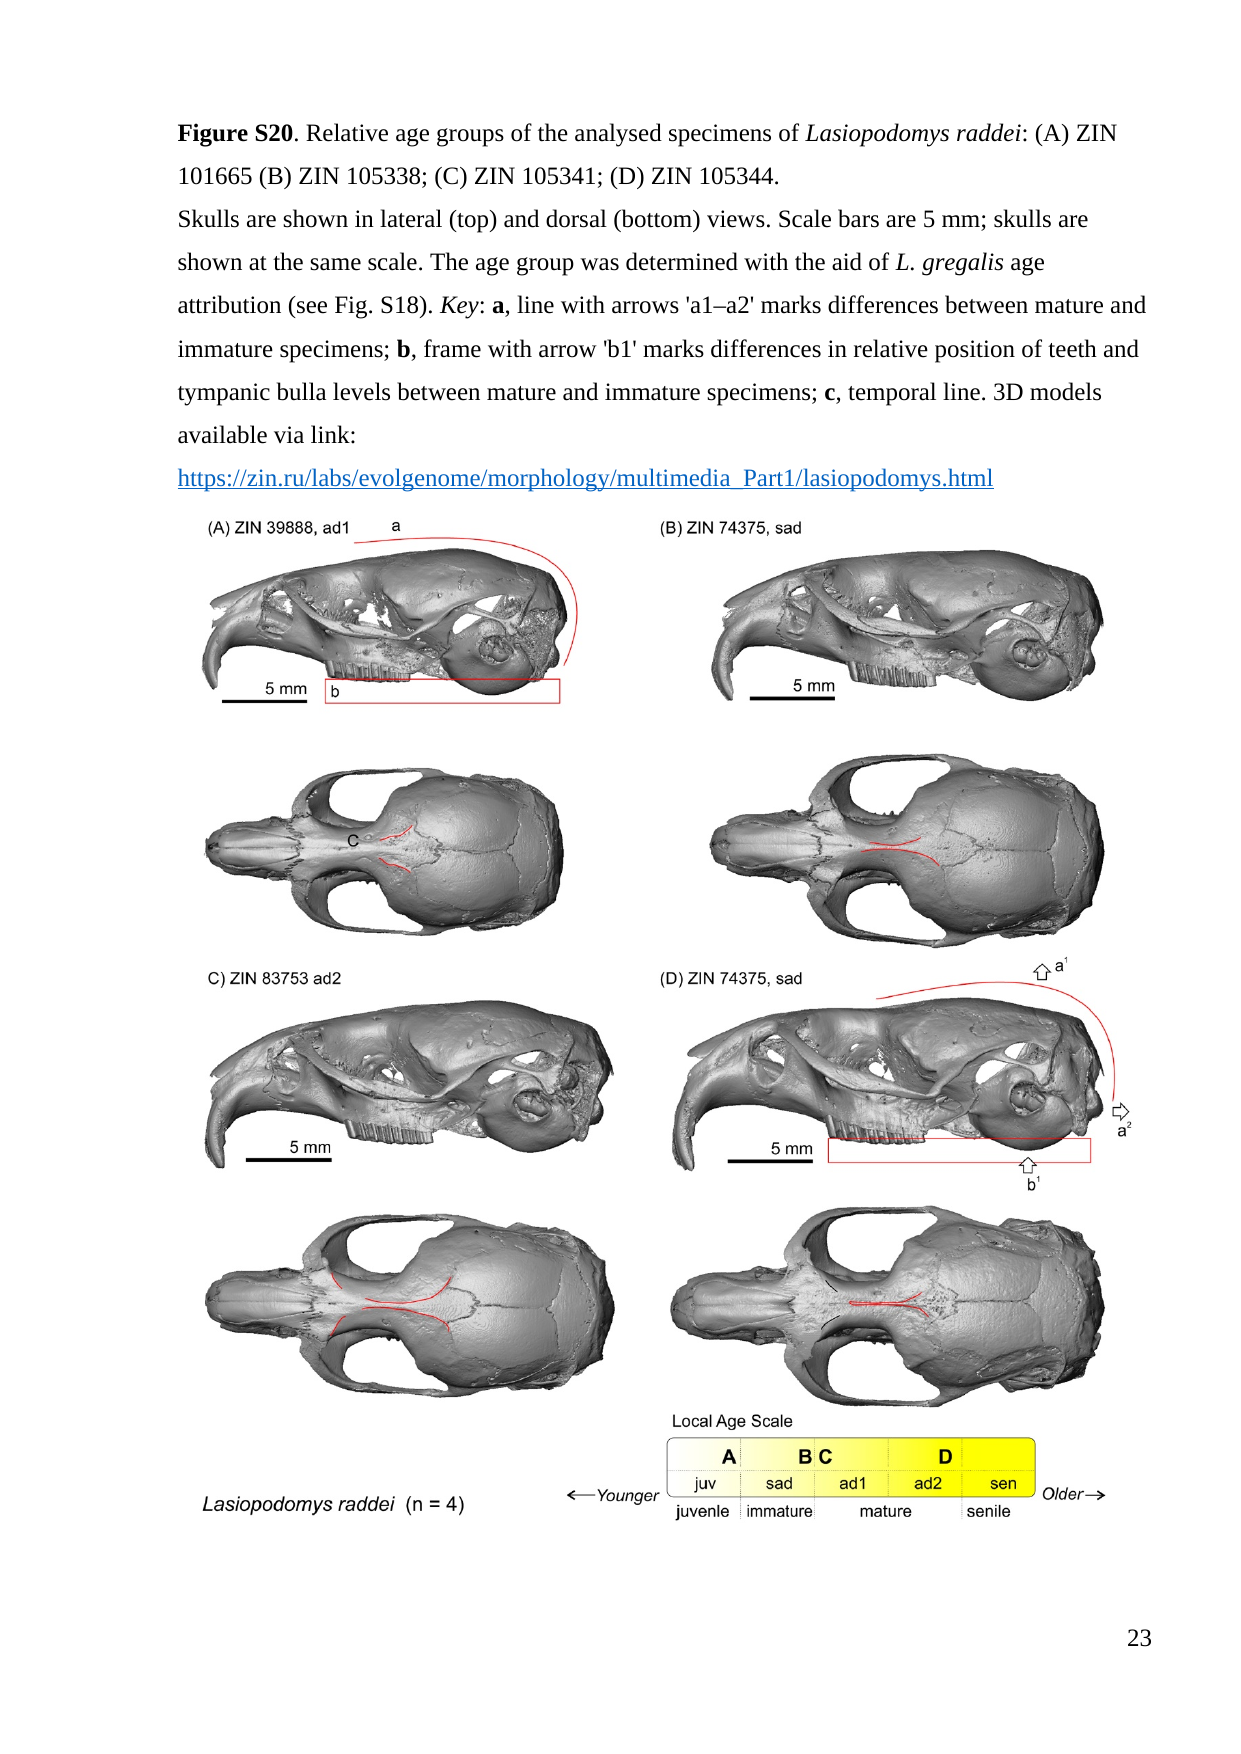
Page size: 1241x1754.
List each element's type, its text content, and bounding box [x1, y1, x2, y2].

text Skulls are shown in lateral (top) and dorsal (bottom) views. Scale bars are 5 mm; skulls are shown at the same scale. The age group was determined with the aid of L. gregalis age attribution (see Fig. S18). Key: a, line with arrows 'a1–a2' marks differences between mature and immature specimens; b, frame with arrow 'b1' marks differences in relative position of teeth and tympanic bulla levels between mature and immature specimens; c, temporal line. 3D models available via link: https://zin.ru/labs/evolgenome/morphology/multimedia_Part1/lasiopodomys.html [177, 204, 1152, 492]
picture [177, 506, 1151, 1529]
text Figure S20. Relative age groups of the analysed specimens of Lasiopodomys raddei: (A) ZIN 101665 (B) ZIN 105338; (C) ZIN 105341; (D) ZIN 105344. [177, 118, 1152, 190]
